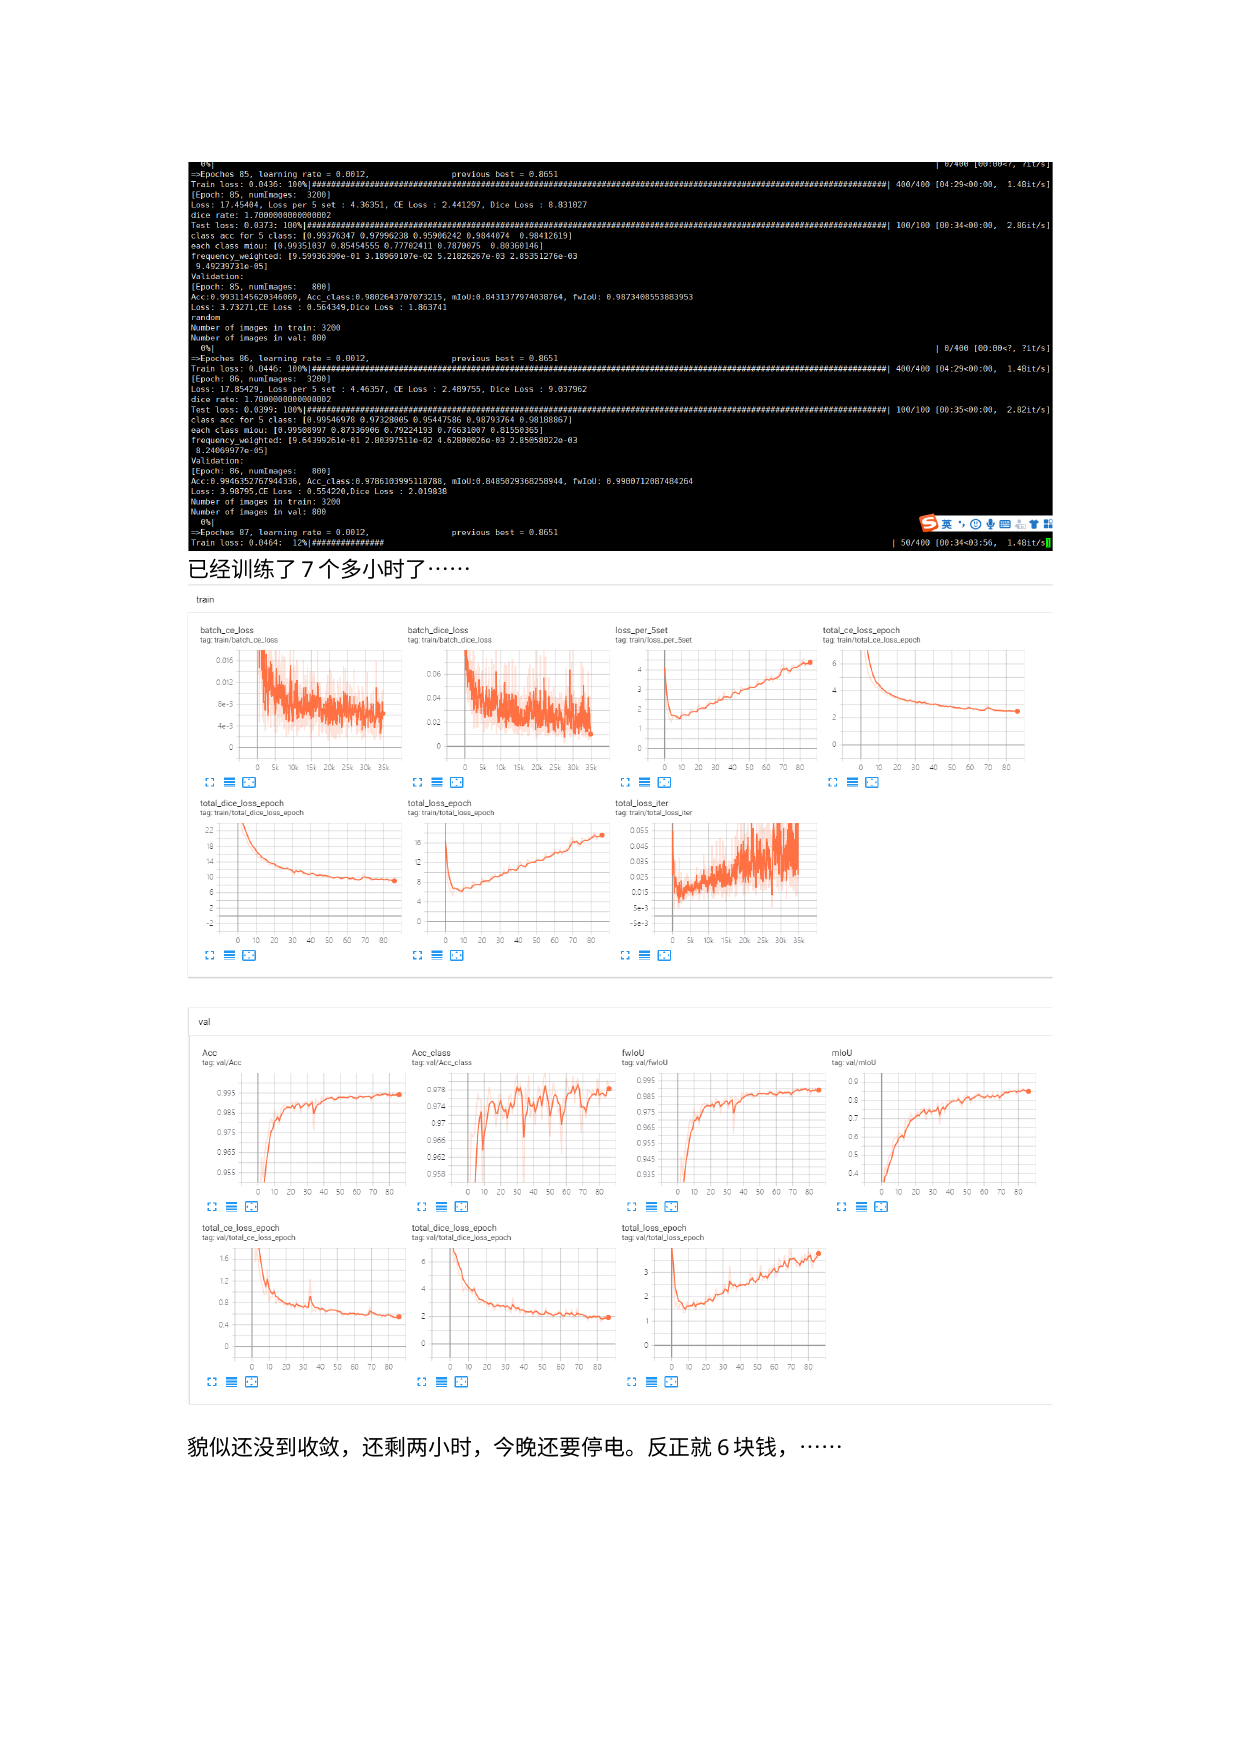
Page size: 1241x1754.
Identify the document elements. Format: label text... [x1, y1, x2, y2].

text 貌似还没到收敛，还剩两小时，今晚还要停电。反正就6块钱，…… [187, 1429, 1053, 1462]
picture [187, 1007, 1053, 1405]
text 已经训练了7个多小时了…… [187, 552, 1053, 584]
picture [187, 162, 1053, 551]
picture [187, 584, 1053, 980]
